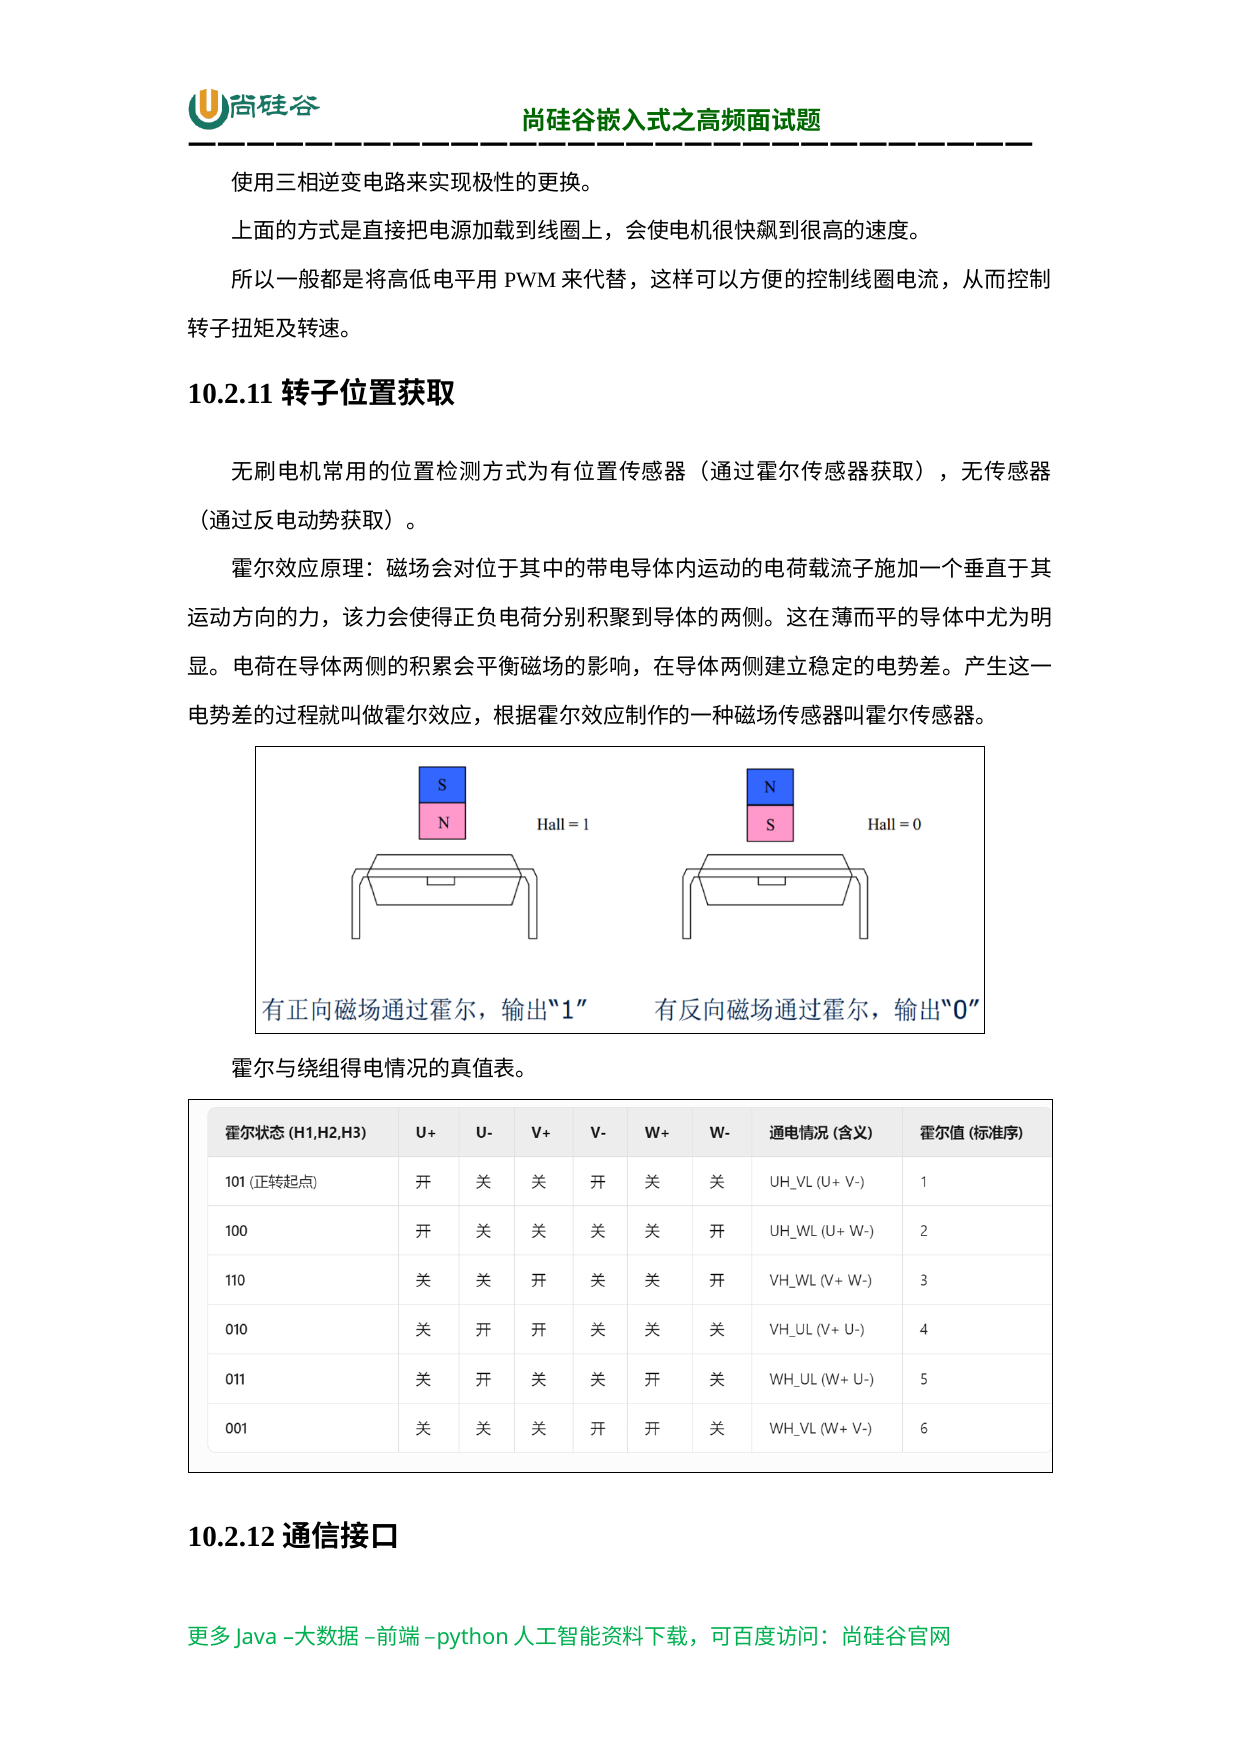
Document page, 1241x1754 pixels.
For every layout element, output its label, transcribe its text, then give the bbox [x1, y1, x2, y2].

picture [189, 1100, 1052, 1472]
text 使用三相逆变电路来实现极性的更换。 [187, 165, 1053, 197]
picture [187, 88, 320, 130]
text 转子位置获取 [187, 358, 1053, 423]
text 霍尔效应原理：磁场会对位于其中的带电导体内运动的电荷载流子施加一个垂直于其运动方向的力，该力会使得正负电荷分别积聚到导体的两侧。这在薄而平的导体中尤为明显。电荷在导体两侧的积累会平衡磁场的影响，在导体两侧建立稳定的电势差。产生这一电势差的过程就叫做霍尔效应，根据霍尔效应制作的一种磁场传感器叫霍尔传感器。 [187, 551, 1053, 730]
picture [256, 747, 984, 1033]
text 无刷电机常用的位置检测方式为有位置传感器（通过霍尔传感器获取），无传感器（通过反电动势获取）。 [187, 454, 1053, 535]
text 霍尔与绕组得电情况的真值表。 [187, 1051, 1053, 1083]
text 通信接口 [187, 1502, 1053, 1567]
text 所以一般都是将高低电平用PWM来代替，这样可以方便的控制线圈电流，从而控制转子扭矩及转速。 [187, 261, 1053, 343]
text 上面的方式是直接把电源加载到线圈上，会使电机很快飙到很高的速度。 [187, 213, 1053, 246]
